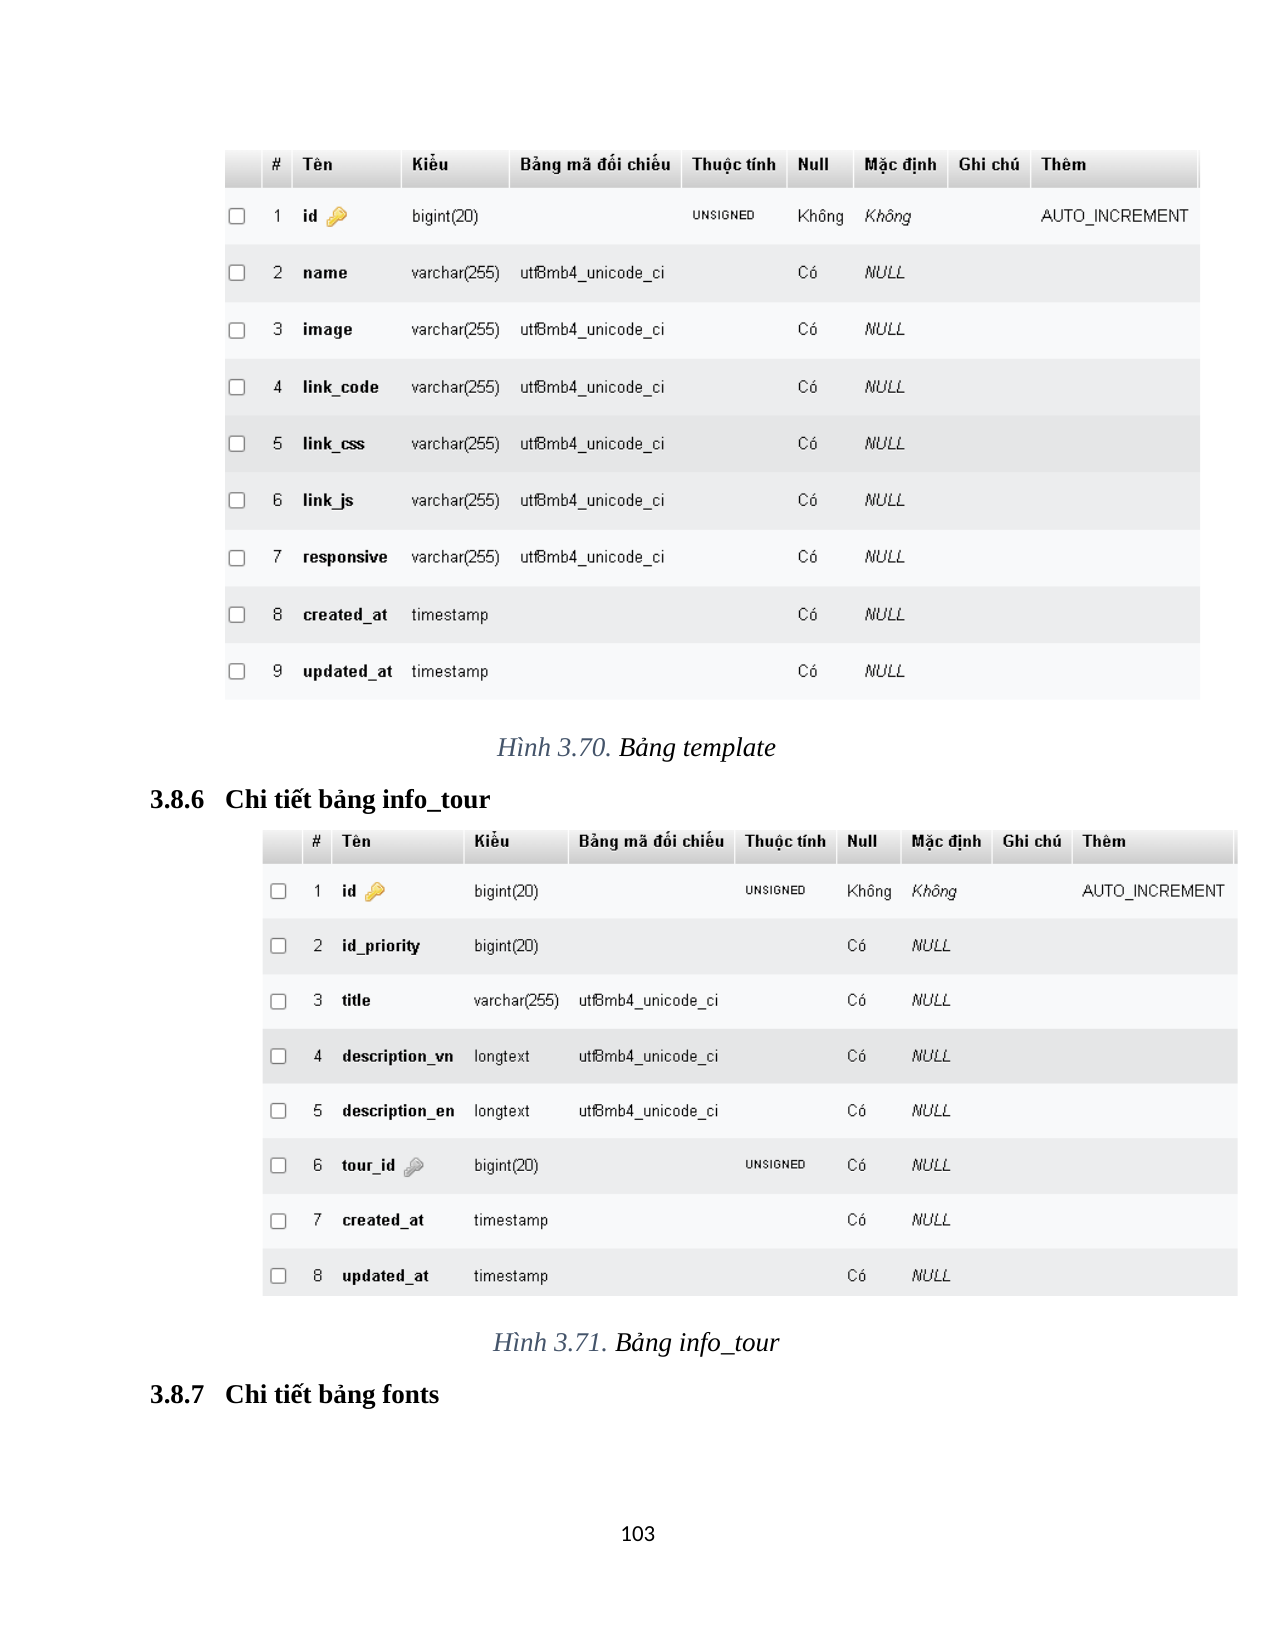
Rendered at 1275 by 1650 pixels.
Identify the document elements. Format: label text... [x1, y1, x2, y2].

list Chi tiết bảng fonts [150, 1378, 1125, 1409]
picture [262, 830, 1238, 1296]
list Chi tiết bảng info_tour [150, 783, 1125, 814]
picture [225, 150, 1200, 701]
